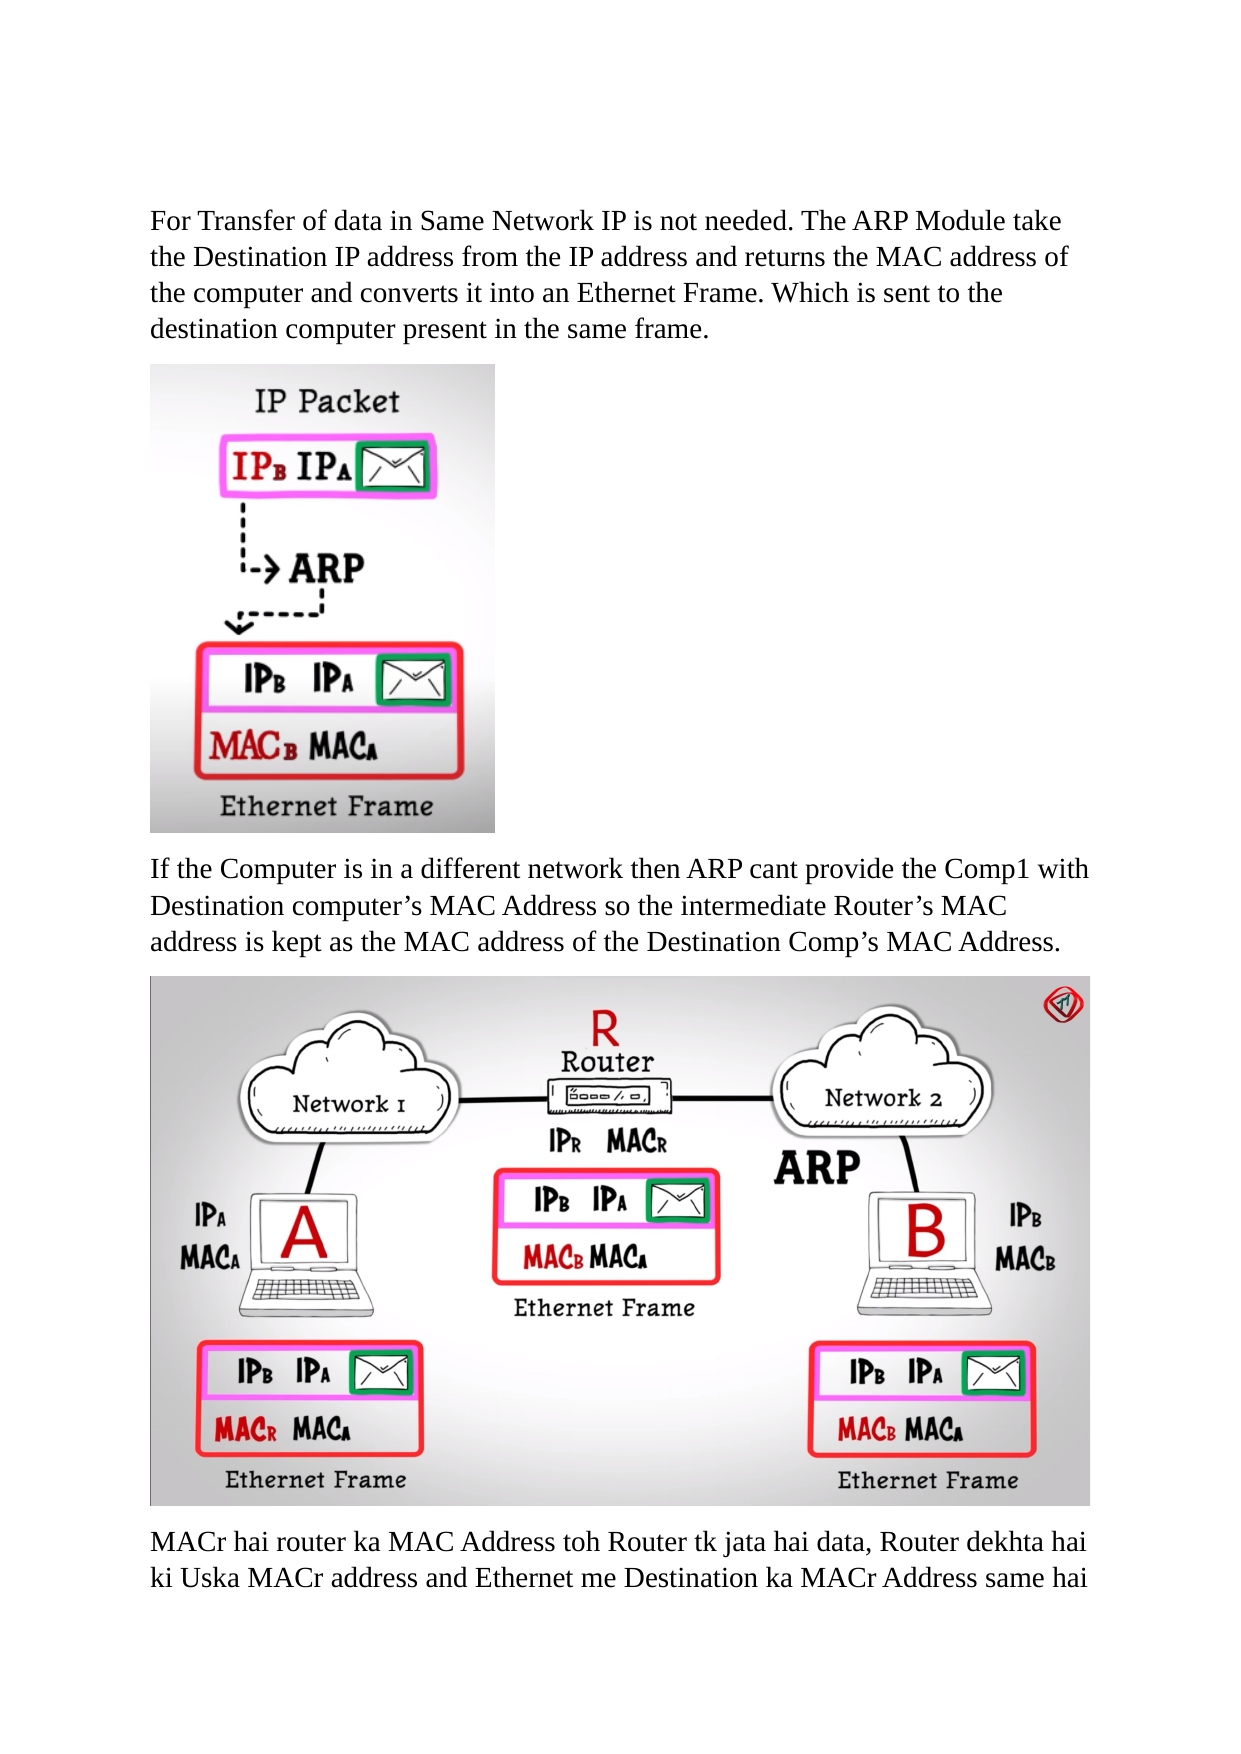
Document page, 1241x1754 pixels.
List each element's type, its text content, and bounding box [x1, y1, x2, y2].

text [150, 1524, 1090, 1594]
picture [150, 364, 495, 833]
text For Transfer of data in Same Network IP is not needed. The ARP Module take the Destination IP address from the IP address and returns the MAC address of the computer and converts it into an Ethernet Frame. Which is sent to the destination computer present in the same frame. [150, 203, 1090, 345]
picture [150, 976, 1091, 1506]
text If the Computer is in a different network then ARP cant provide the Comp1 with Destination computer’s MAC Address so the intermediate Router’s MAC address is kept as the MAC address of the Destination Comp’s MAC Address. [150, 852, 1090, 957]
